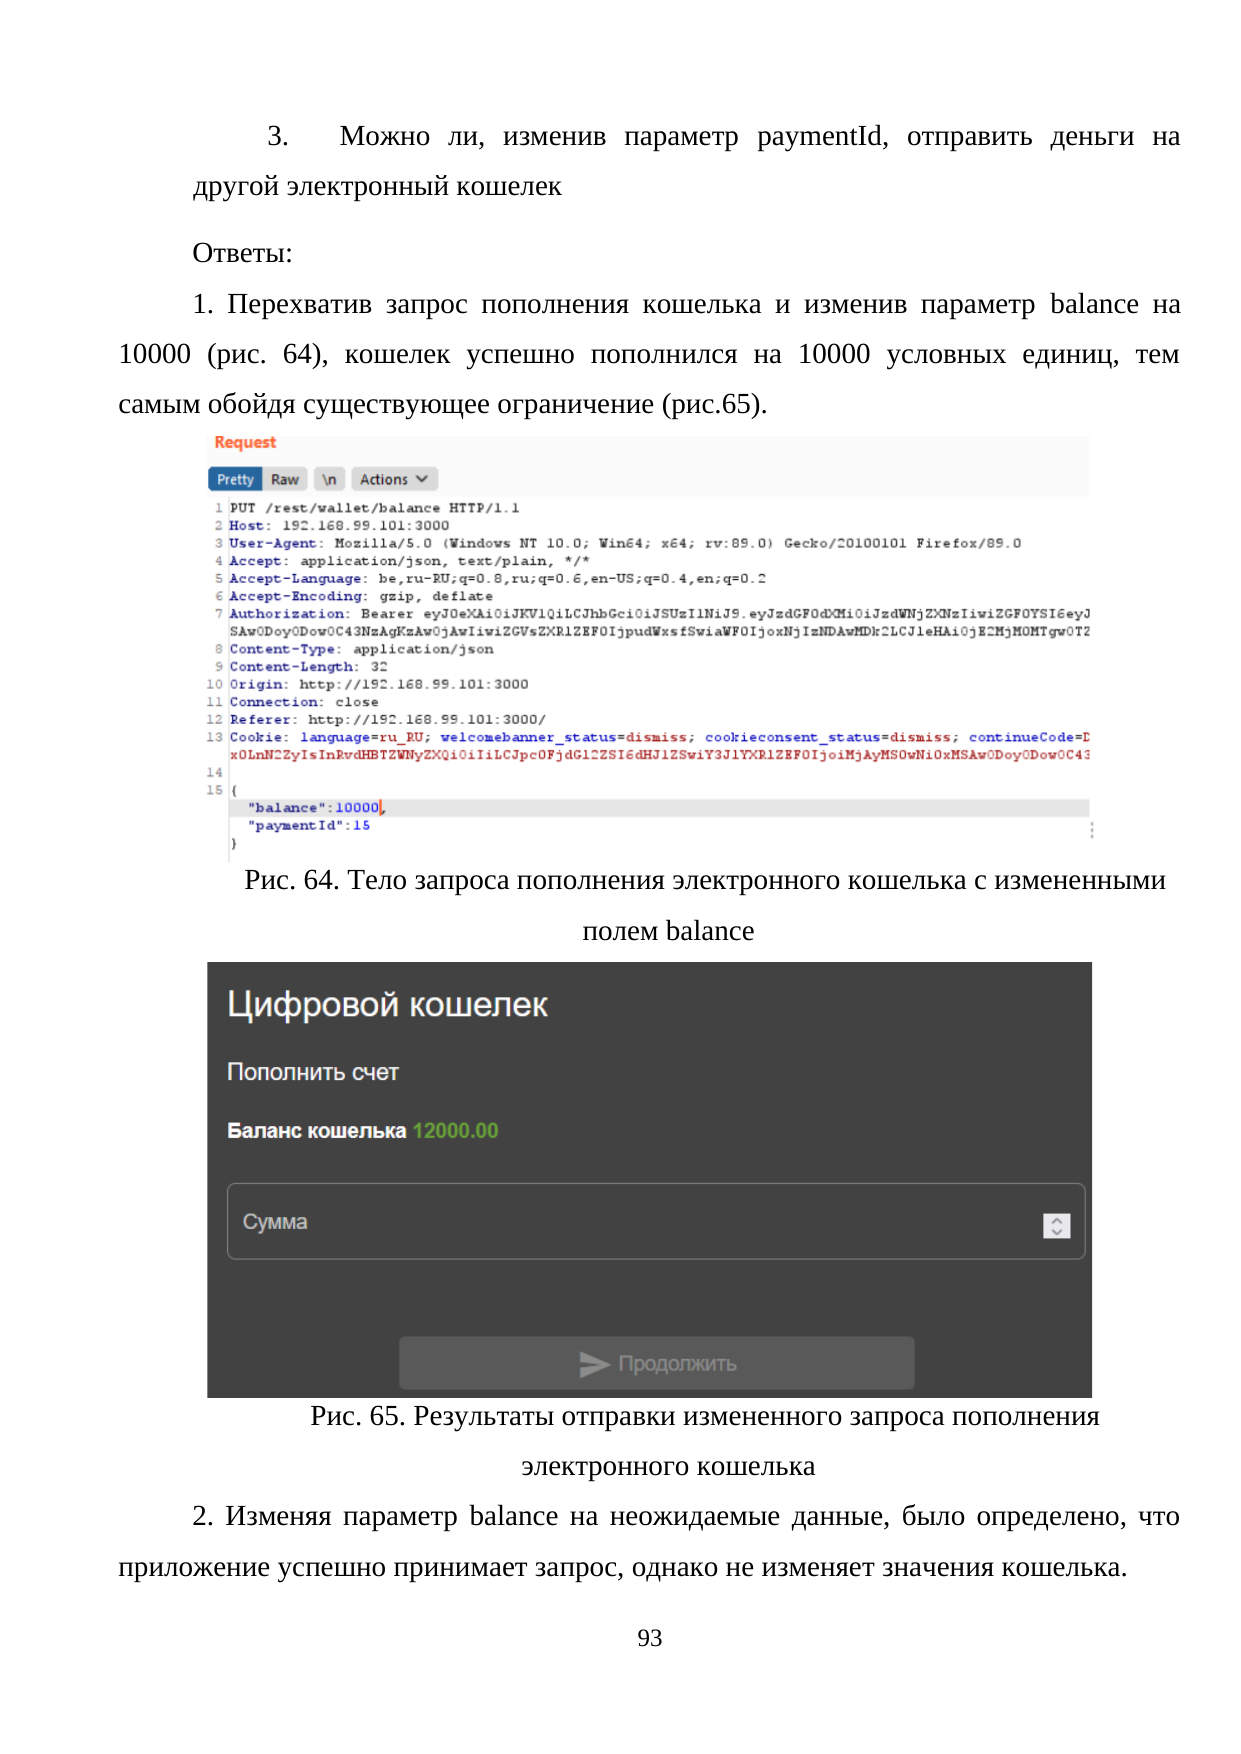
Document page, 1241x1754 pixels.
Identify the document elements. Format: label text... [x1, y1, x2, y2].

text Ответы: [118, 235, 1181, 269]
list Можно ли, изменив параметр paymentId, отправить деньги на другой электронный кошелек [193, 118, 1181, 202]
picture [206, 436, 1094, 863]
text 2. Изменяя параметр balance на неожидаемые данные, было определено, что приложение успешно принимает запрос, однако не изменяет значения кошелька. [118, 1498, 1181, 1582]
text Рис. 65. Результаты отправки измененного запроса пополнения электронного кошелька [156, 1398, 1181, 1482]
text 1. Перехватив запрос пополнения кошелька и изменив параметр balance на 10000 (рис. 64), кошелек успешно пополнился на 10000 условных единиц, тем самым обойдя существующее ограничение (рис.65). [118, 286, 1181, 420]
text Рис. 64. Тело запроса пополнения электронного кошелька с измененными полем balance [156, 862, 1181, 946]
picture [207, 962, 1093, 1398]
